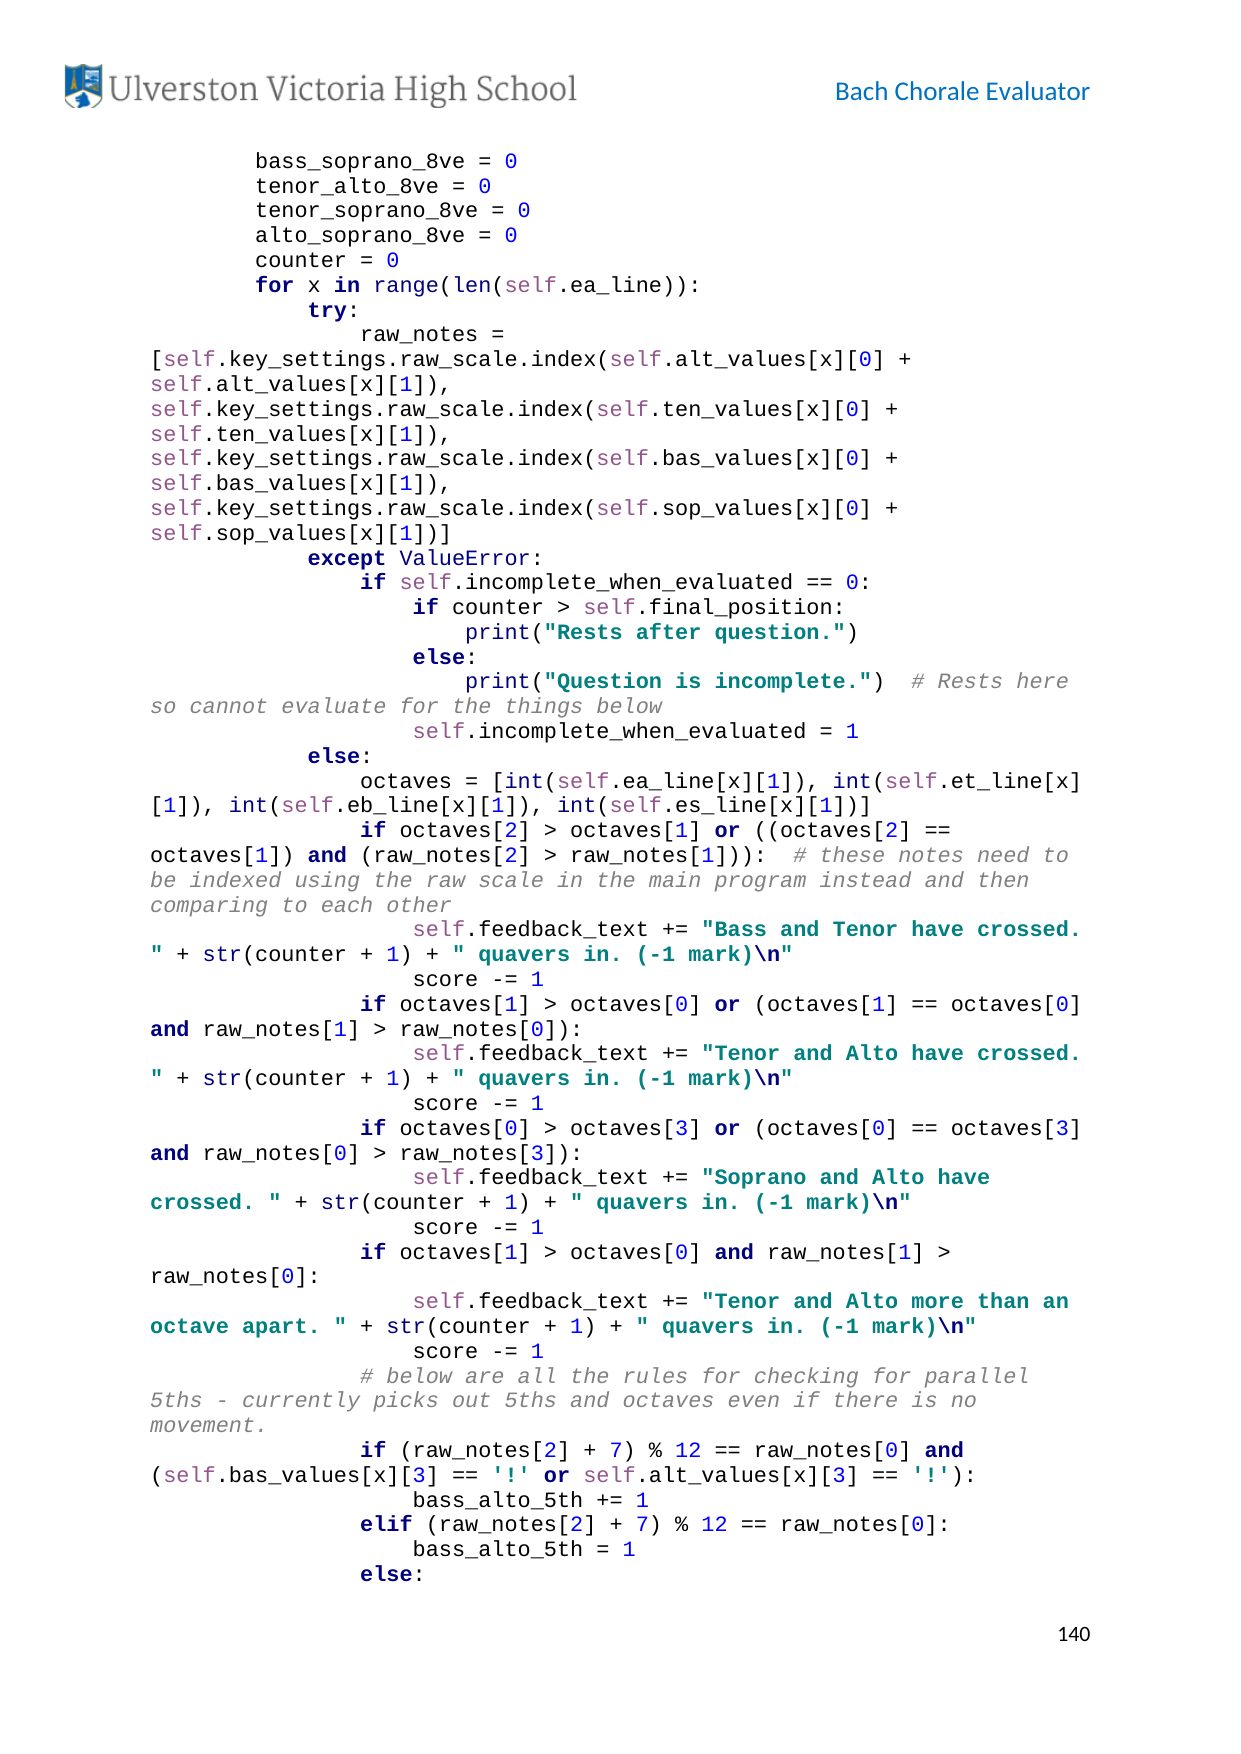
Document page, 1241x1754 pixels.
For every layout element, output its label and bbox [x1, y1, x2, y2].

picture [64, 64, 579, 107]
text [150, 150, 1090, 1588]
